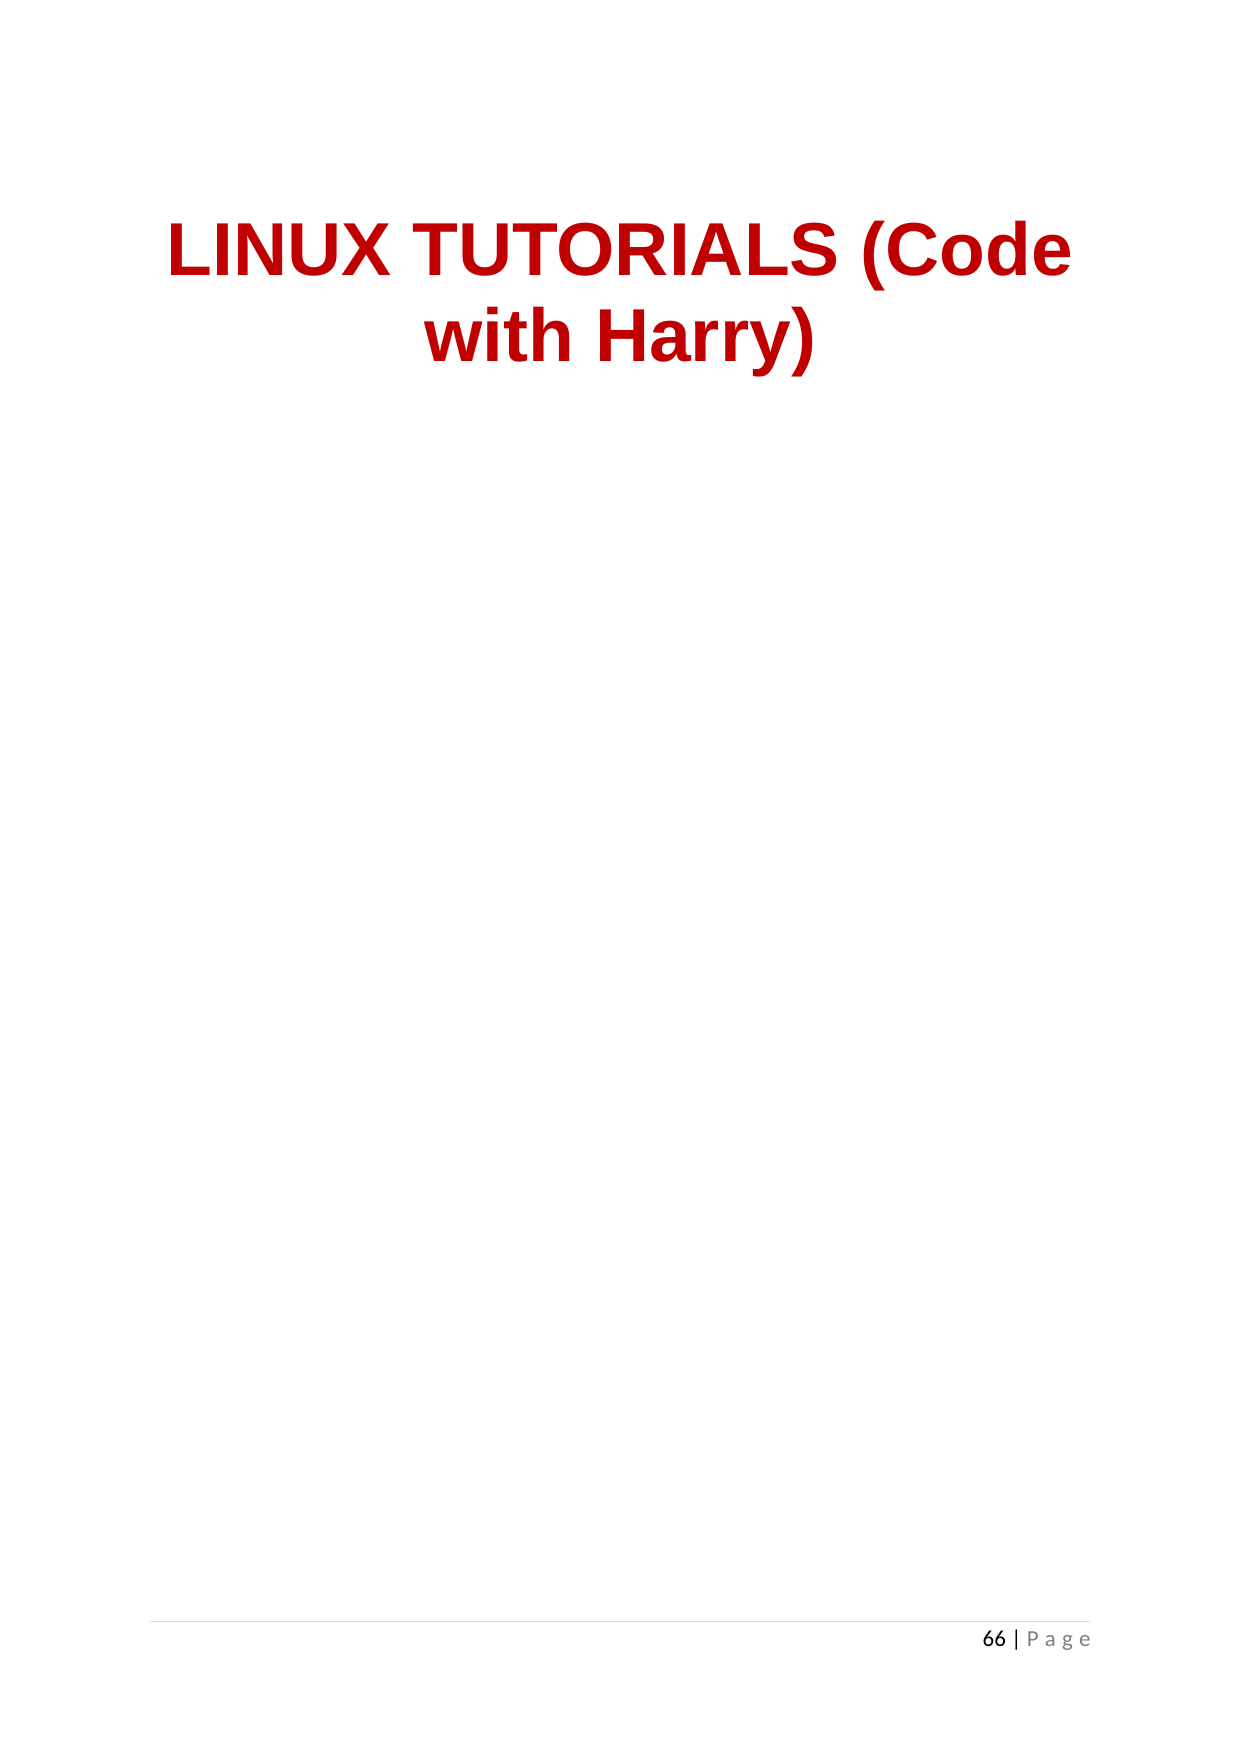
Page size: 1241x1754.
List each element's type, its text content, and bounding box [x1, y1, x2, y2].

subtitle LINUX TUTORIALS (Code with Harry) [150, 205, 1090, 378]
